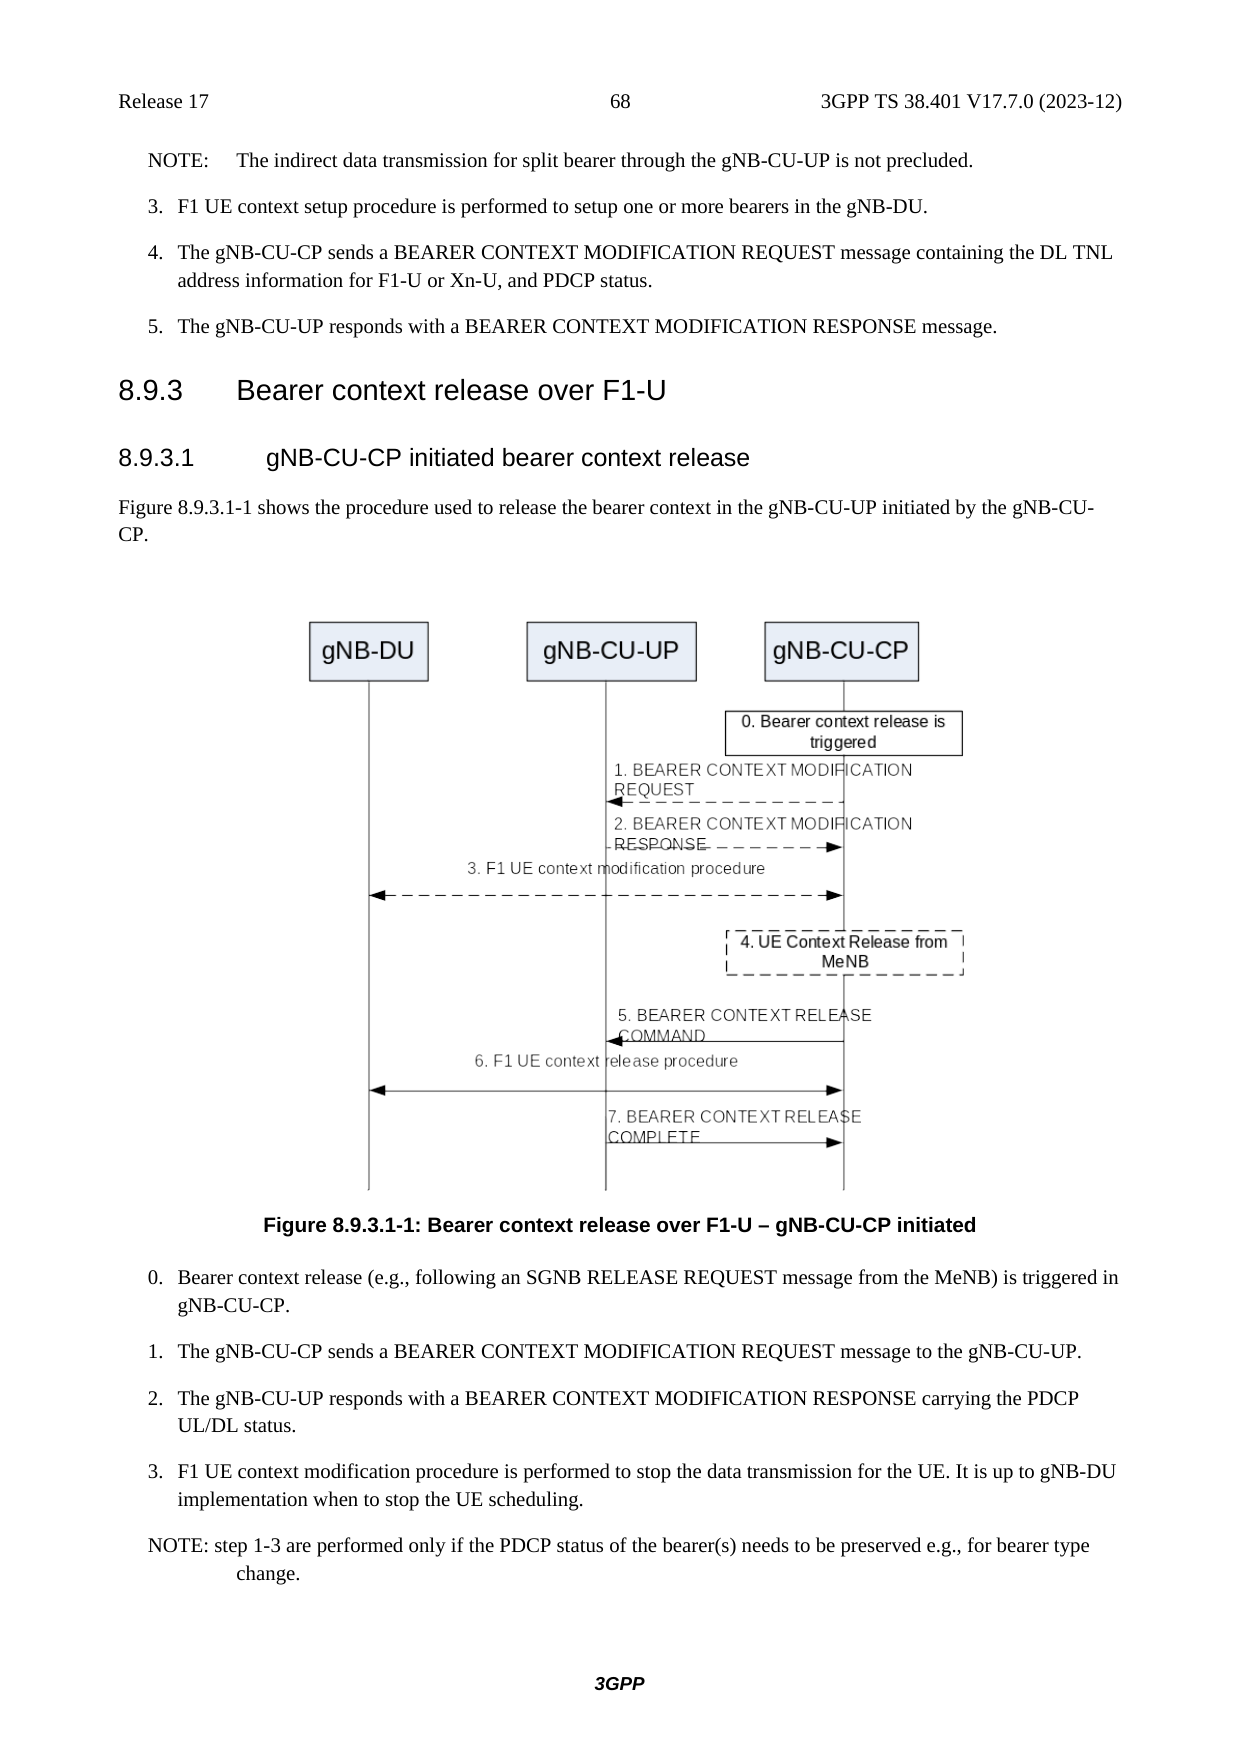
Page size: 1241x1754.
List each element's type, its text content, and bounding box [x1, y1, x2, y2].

subtitle 8.9.3 Bearer context release over F1-U [118, 373, 1122, 407]
text Figure 8.9.3.1-1 shows the procedure used to release the bearer context in the gNB-CU-UP initiated by the gNB-CU-CP. [118, 494, 1122, 546]
text Figure 8.9.3.1-1: Bearer context release over F1-U – gNB-CU-CP initiated [118, 1213, 1122, 1237]
text 3. F1 UE context setup procedure is performed to setup one or more bearers in the gNB-DU. [148, 194, 1122, 218]
text 5. The gNB-CU-UP responds with a BEARER CONTEXT MODIFICATION RESPONSE message. [148, 314, 1122, 338]
text NOTE: step 1-3 are performed only if the PDCP status of the bearer(s) needs to be preserved e.g., for bearer type change. [148, 1533, 1122, 1585]
text 2. The gNB-CU-UP responds with a BEARER CONTEXT MODIFICATION RESPONSE carrying the PDCP UL/DL status. [148, 1386, 1122, 1437]
text 3. F1 UE context modification procedure is performed to stop the data transmission for the UE. It is up to gNB-DU implementation when to stop the UE scheduling. [148, 1459, 1122, 1511]
subtitle 8.9.3.1 gNB-CU-CP initiated bearer context release [118, 443, 1122, 472]
text 0. Bearer context release (e.g., following an SGNB RELEASE REQUEST message from the MeNB) is triggered in gNB-CU-CP. [148, 1265, 1122, 1317]
text NOTE: The indirect data transmission for split bearer through the gNB-CU-UP is not precluded. [148, 147, 1122, 172]
text 1. The gNB-CU-CP sends a BEARER CONTEXT MODIFICATION REQUEST message to the gNB-CU-UP. [148, 1339, 1122, 1363]
text 4. The gNB-CU-CP sends a BEARER CONTEXT MODIFICATION REQUEST message containing the DL TNL address information for F1-U or Xn-U, and PDCP status. [148, 240, 1122, 292]
